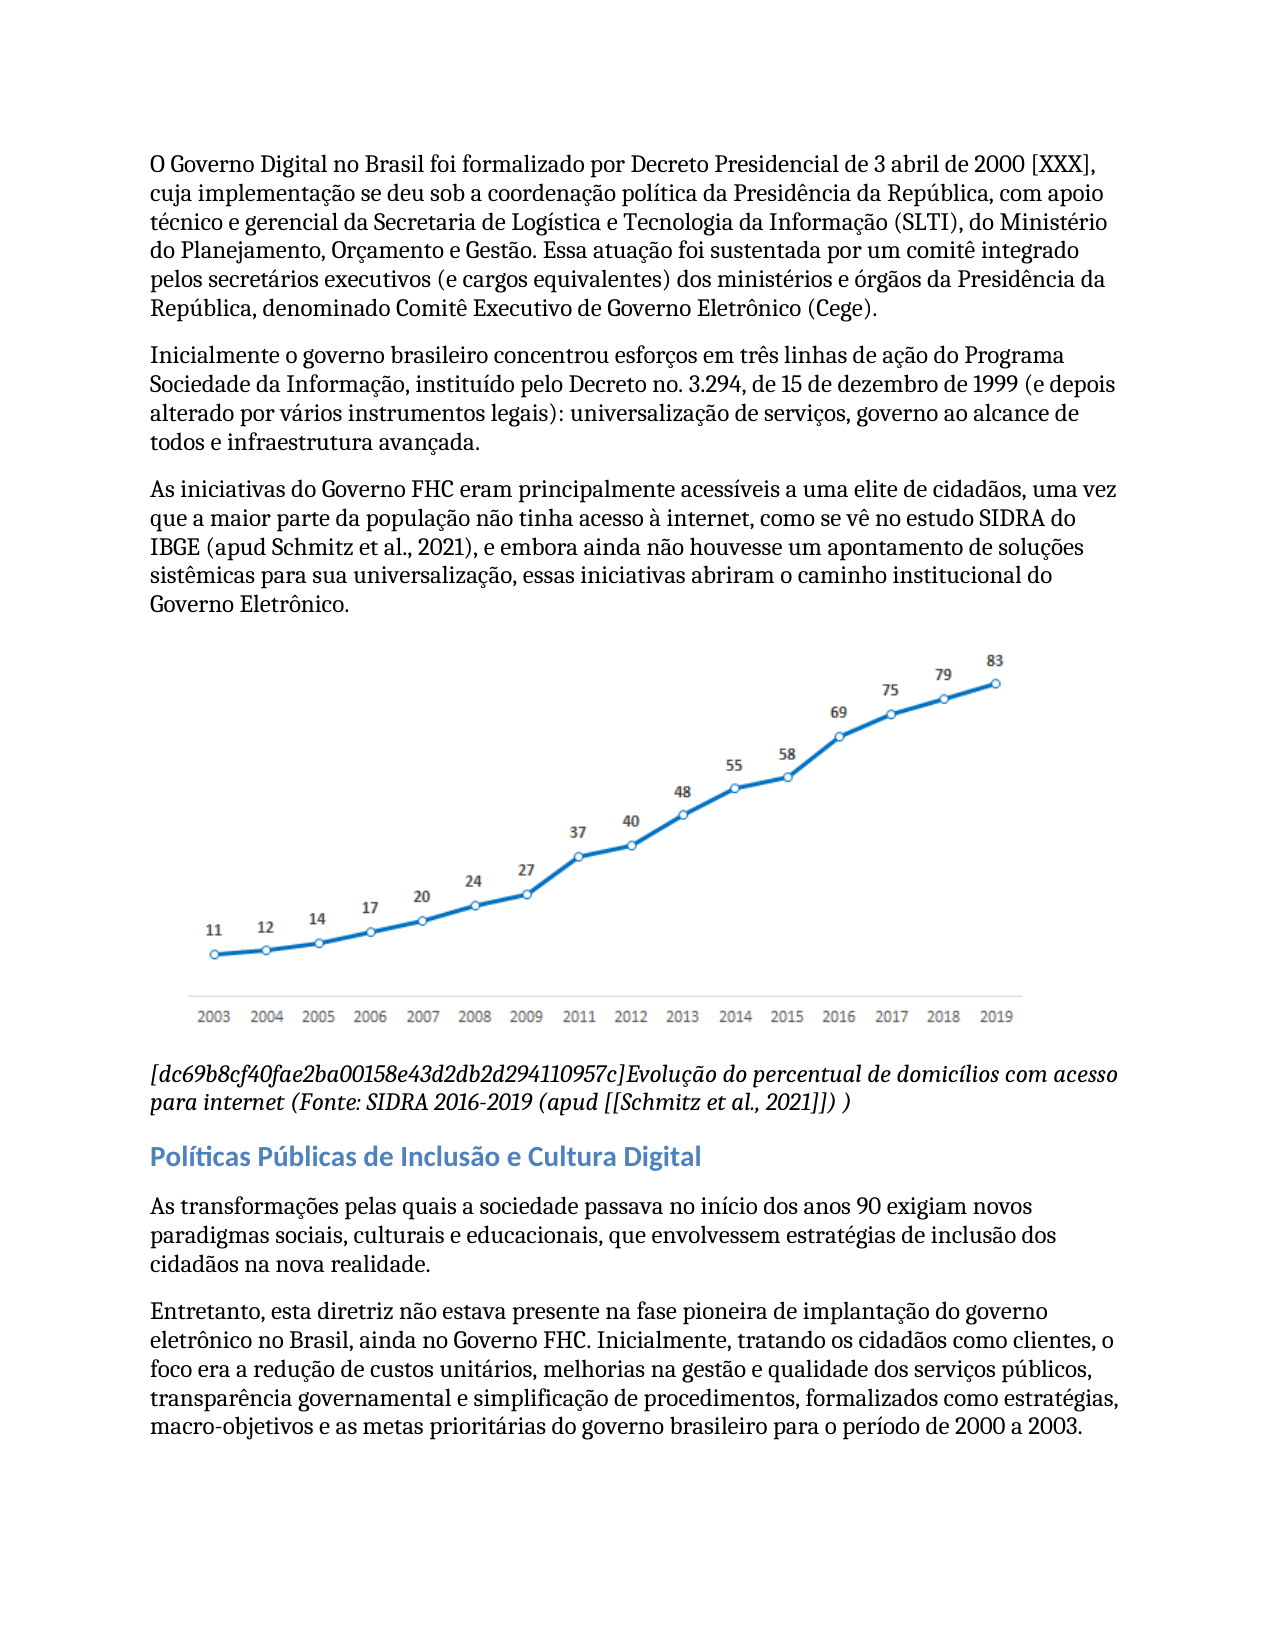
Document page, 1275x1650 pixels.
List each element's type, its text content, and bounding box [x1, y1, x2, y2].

text As transformações pelas quais a sociedade passava no início dos anos 90 exigiam novos paradigmas sociais, culturais e educacionais, que envolvessem estratégias de inclusão dos cidadãos na nova realidade. [150, 1192, 1125, 1278]
subtitle Políticas Públicas de Inclusão e Cultura Digital [150, 1138, 1125, 1173]
text O Governo Digital no Brasil foi formalizado por Decreto Presidencial de 3 abril de 2000 [XXX], cuja implementação se deu sob a coordenação política da Presidência da República, com apoio técnico e gerencial da Secretaria de Logística e Tecnologia da Informação (SLTI), do Ministério do Planejamento, Orçamento e Gestão. Essa atuação foi sustentada por um comitê integrado pelos secretários executivos (e cargos equivalentes) dos ministérios e órgãos da Presidência da República, denominado Comitê Executivo de Governo Eletrônico (Cege). [150, 150, 1125, 322]
text [dc69b8cf40fae2ba00158e43d2db2d294110957c]Evolução do percentual de domicílios com acesso para internet (Fonte: SIDRA 2016-2019 (apud [[Schmitz et al., 2021]]) ) [150, 1059, 1125, 1117]
picture [168, 637, 1044, 1039]
text Entretanto, esta diretriz não estava presente na fase pioneira de implantação do governo eletrônico no Brasil, ainda no Governo FHC. Inicialmente, tratando os cidadãos como clientes, o foco era a redução de custos unitários, melhorias na gestão e qualidade dos serviços públicos, transparência governamental e simplificação de procedimentos, formalizados como estratégias, macro-objetivos e as metas prioritárias do governo brasileiro para o período de 2000 a 2003. [150, 1297, 1125, 1441]
text Inicialmente o governo brasileiro concentrou esforços em três linhas de ação do Programa Sociedade da Informação, instituído pelo Decreto no. 3.294, de 15 de dezembro de 1999 (e depois alterado por vários instrumentos legais): universalização de serviços, governo ao alcance de todos e infraestrutura avançada. [150, 341, 1125, 456]
text As iniciativas do Governo FHC eram principalmente acessíveis a uma elite de cidadãos, uma vez que a maior parte da população não tinha acesso à internet, como se vê no estudo SIDRA do IBGE (apud Schmitz et al., 2021), e embora ainda não houvesse um apontamento de soluções sistêmicas para sua universalização, essas iniciativas abriram o caminho institucional do Governo Eletrônico. [150, 475, 1125, 619]
